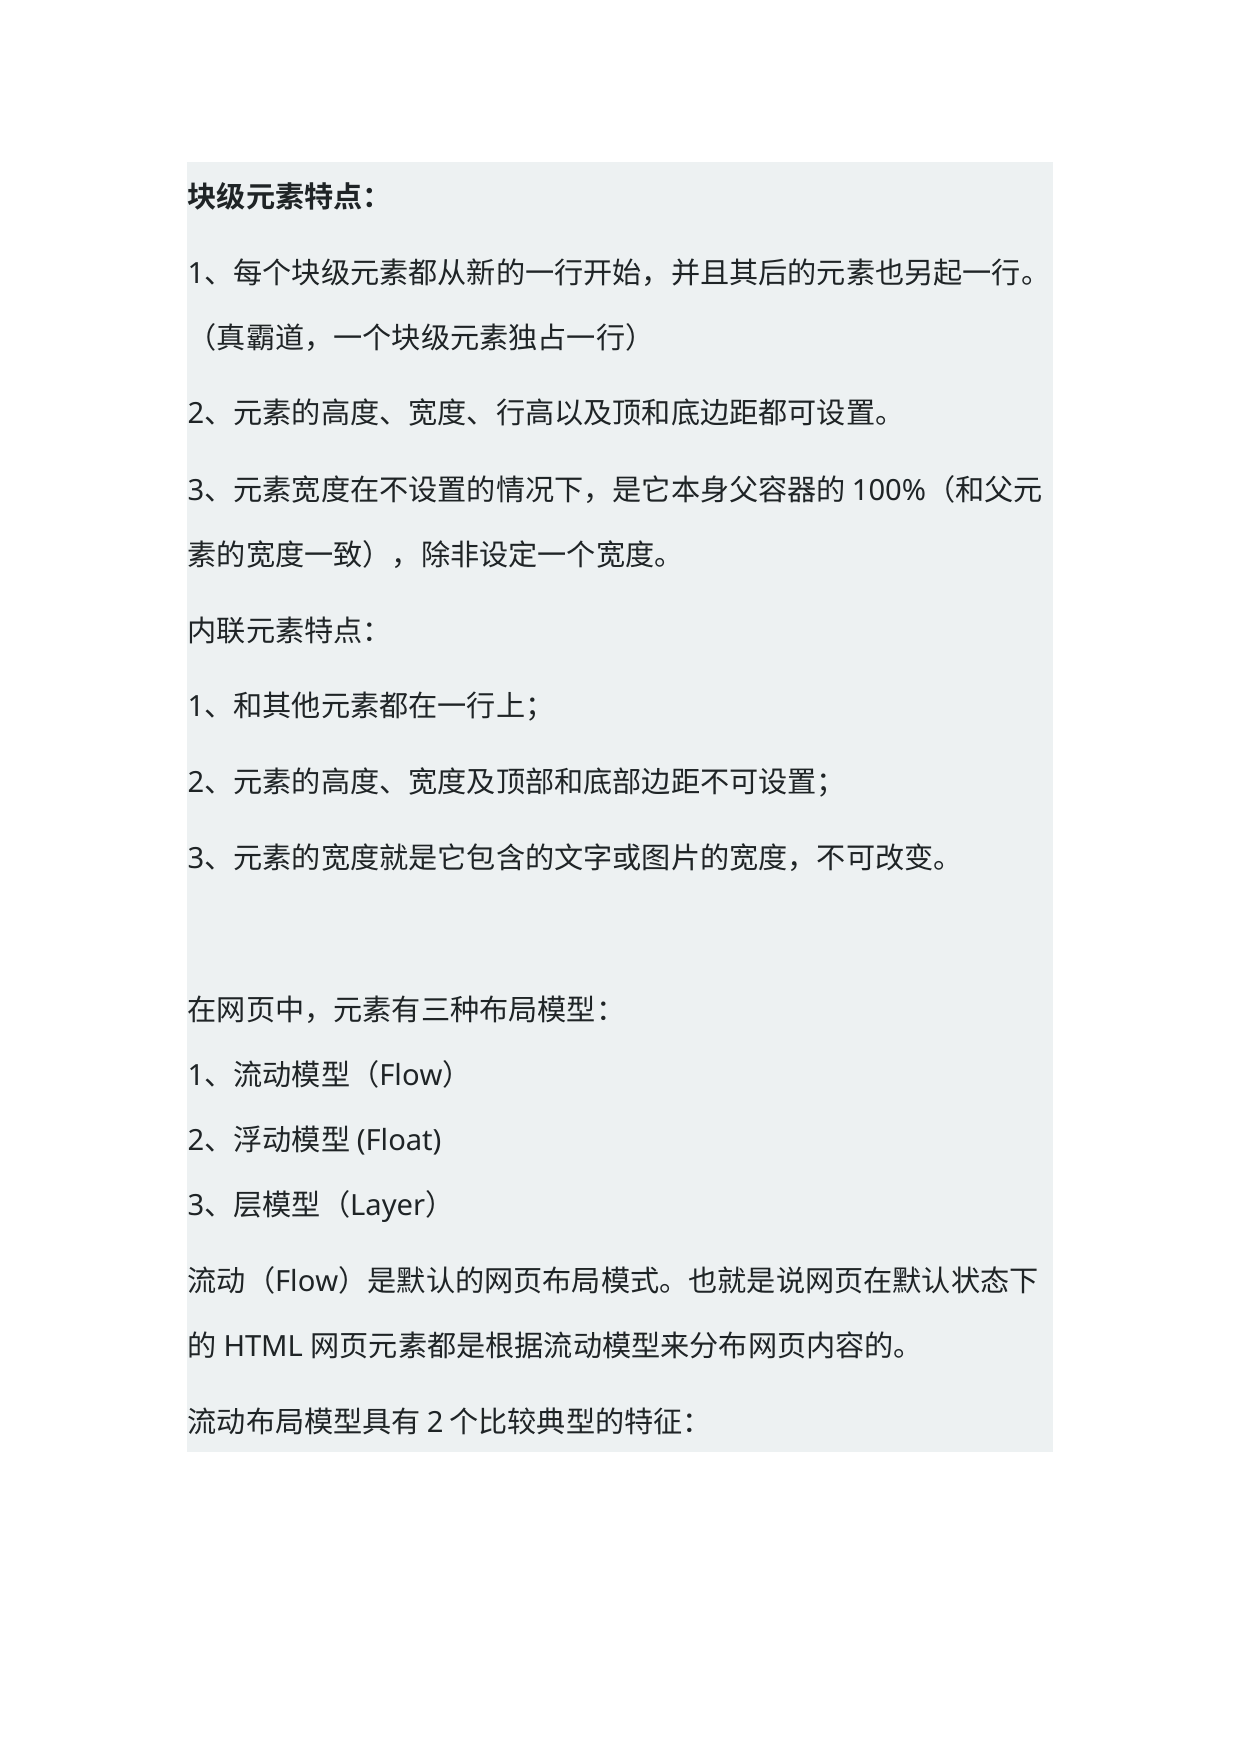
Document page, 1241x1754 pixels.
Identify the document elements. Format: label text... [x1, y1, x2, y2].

text 3、元素宽度在不设置的情况下，是它本身父容器的100%（和父元素的宽度一致），除非设定一个宽度。 [187, 455, 1053, 585]
text 2、元素的高度、宽度、行高以及顶和底边距都可设置。 [187, 379, 1053, 444]
text 块级元素特点： [187, 162, 1053, 227]
text 流动布局模型具有2个比较典型的特征： [187, 1387, 1053, 1452]
text 内联元素特点： [187, 596, 1053, 661]
text 在网页中，元素有三种布局模型： 1、流动模型（Flow） 2、浮动模型 (Float) 3、层模型（Layer） [187, 975, 1053, 1235]
text 2、元素的高度、宽度及顶部和底部边距不可设置； [187, 748, 1053, 813]
text 1、和其他元素都在一行上； [187, 672, 1053, 737]
text 1、每个块级元素都从新的一行开始，并且其后的元素也另起一行。（真霸道，一个块级元素独占一行） [187, 238, 1053, 368]
text 流动（Flow）是默认的网页布局模式。也就是说网页在默认状态下的 HTML 网页元素都是根据流动模型来分布网页内容的。 [187, 1246, 1053, 1376]
text 3、元素的宽度就是它包含的文字或图片的宽度，不可改变。 [187, 823, 1053, 888]
